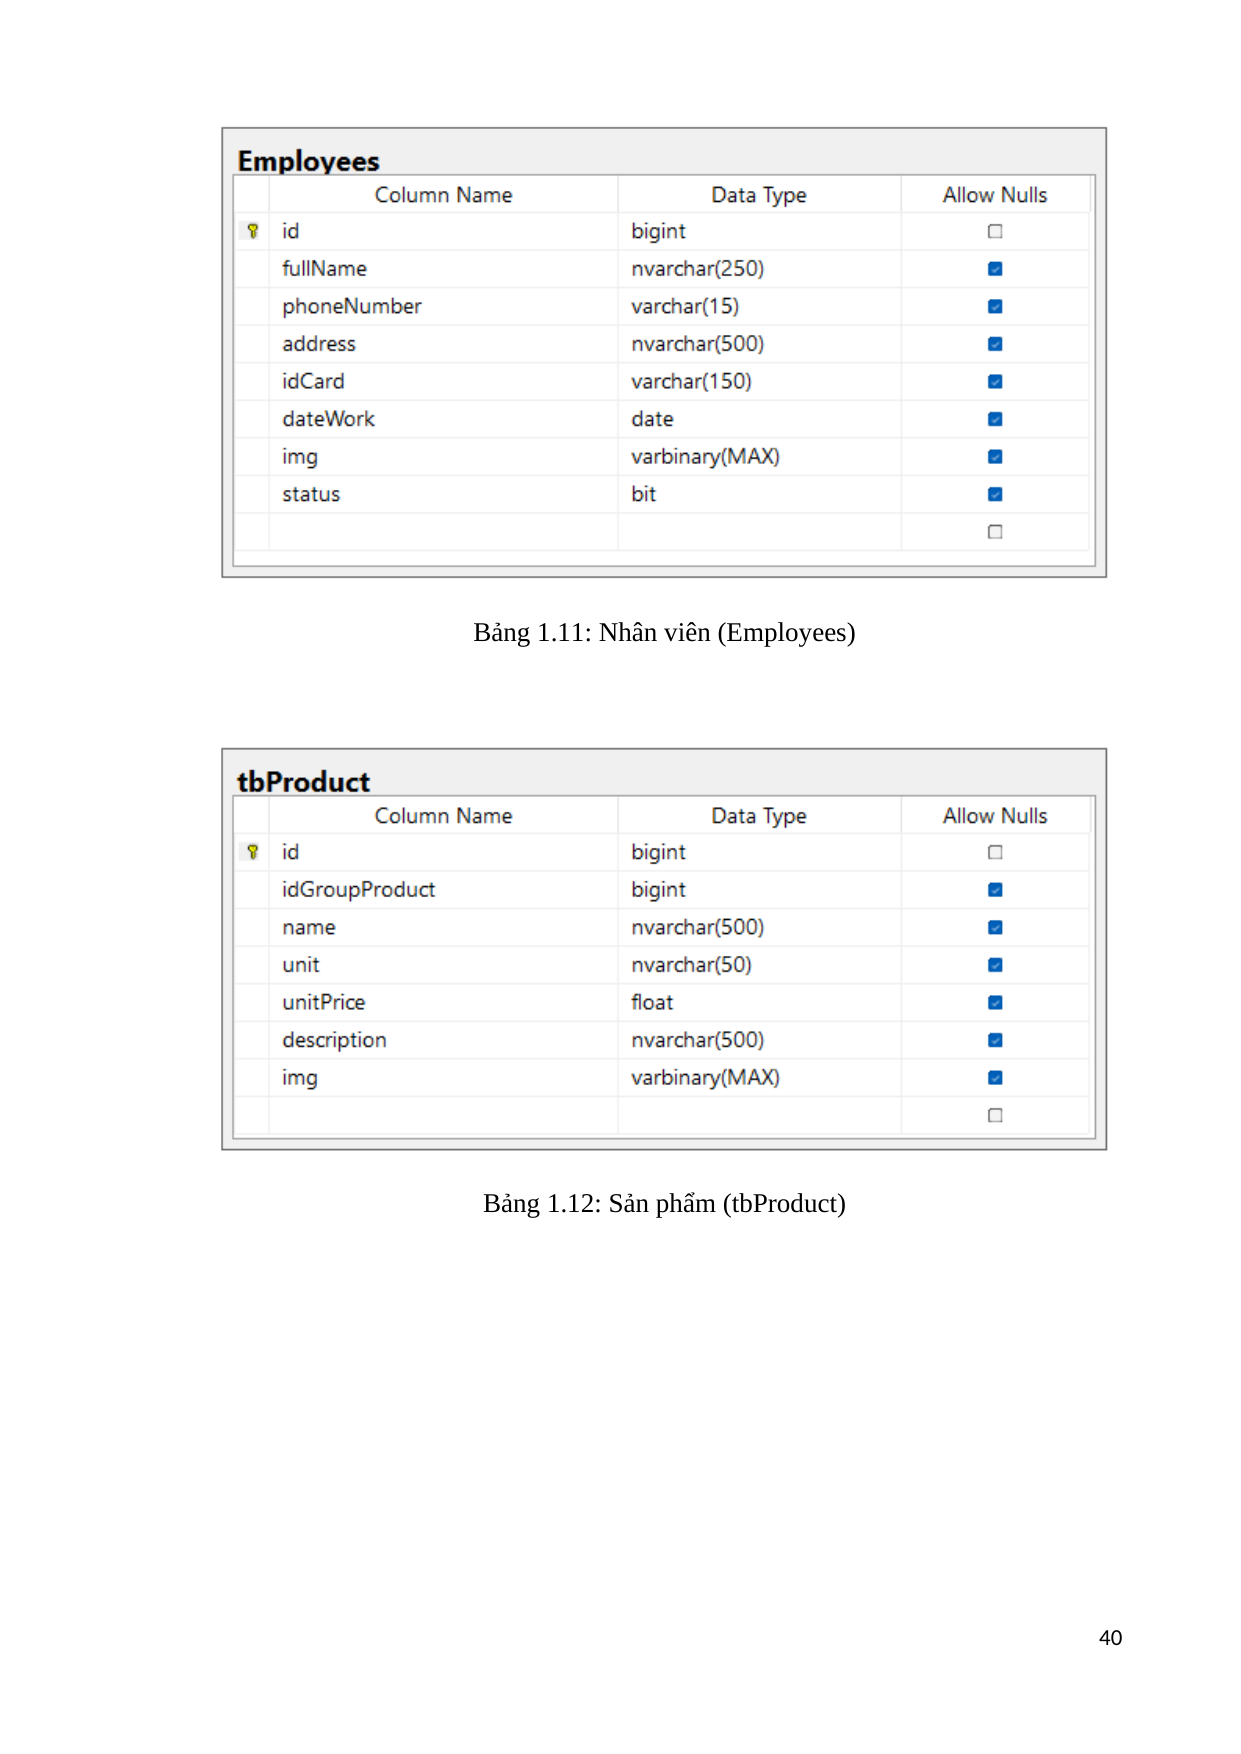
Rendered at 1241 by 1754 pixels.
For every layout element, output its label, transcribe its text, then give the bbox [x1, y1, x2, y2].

picture [217, 118, 1112, 586]
text Bảng 1.11: Nhân viên (Employees) [207, 616, 1122, 647]
picture [220, 742, 1109, 1157]
text Bảng 1.12: Sản phẩm (tbProduct) [207, 1187, 1122, 1218]
